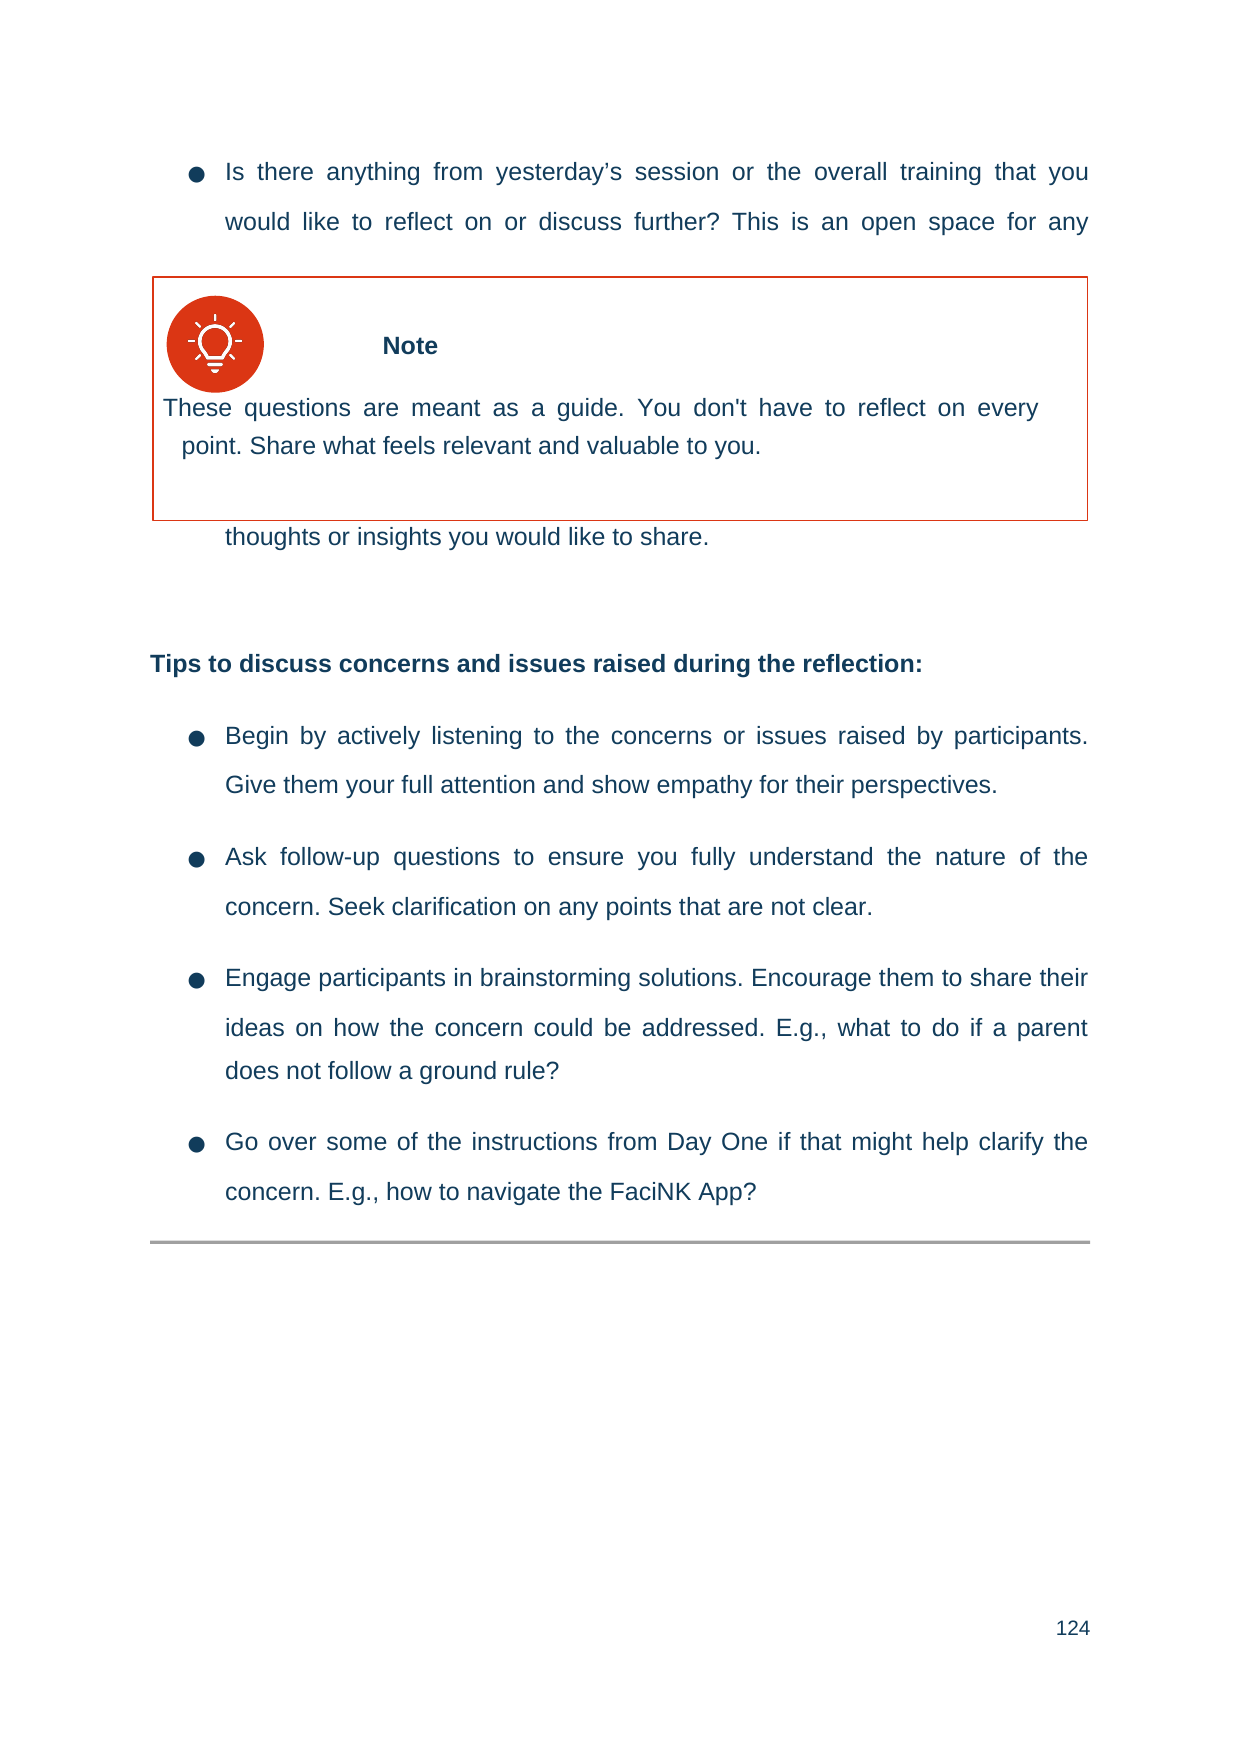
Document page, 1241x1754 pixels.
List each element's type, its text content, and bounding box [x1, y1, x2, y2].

picture [182, 311, 248, 377]
list Begin by actively listening to the concerns or issues raised by participants. Give them your full attention and show empathy for their perspectives. [187, 713, 1090, 799]
text Tips to discuss concerns and issues raised during the reflection: [150, 649, 1090, 678]
list Is there anything from yesterday’s session or the overall training that you would like to reflect on or discuss further? This is an open space for any thoughts or insights you would like to share. [187, 150, 1090, 550]
list Ask follow-up questions to ensure you fully understand the nature of the concern. Seek clarification on any points that are not clear. [187, 834, 1090, 920]
list Engage participants in brainstorming solutions. Encourage them to share their ideas on how the concern could be addressed. E.g., what to do if a parent does not follow a ground rule? [187, 955, 1090, 1084]
list Go over some of the instructions from Day One if that might help clarify the concern. E.g., how to navigate the FaciNK App? [187, 1119, 1090, 1205]
